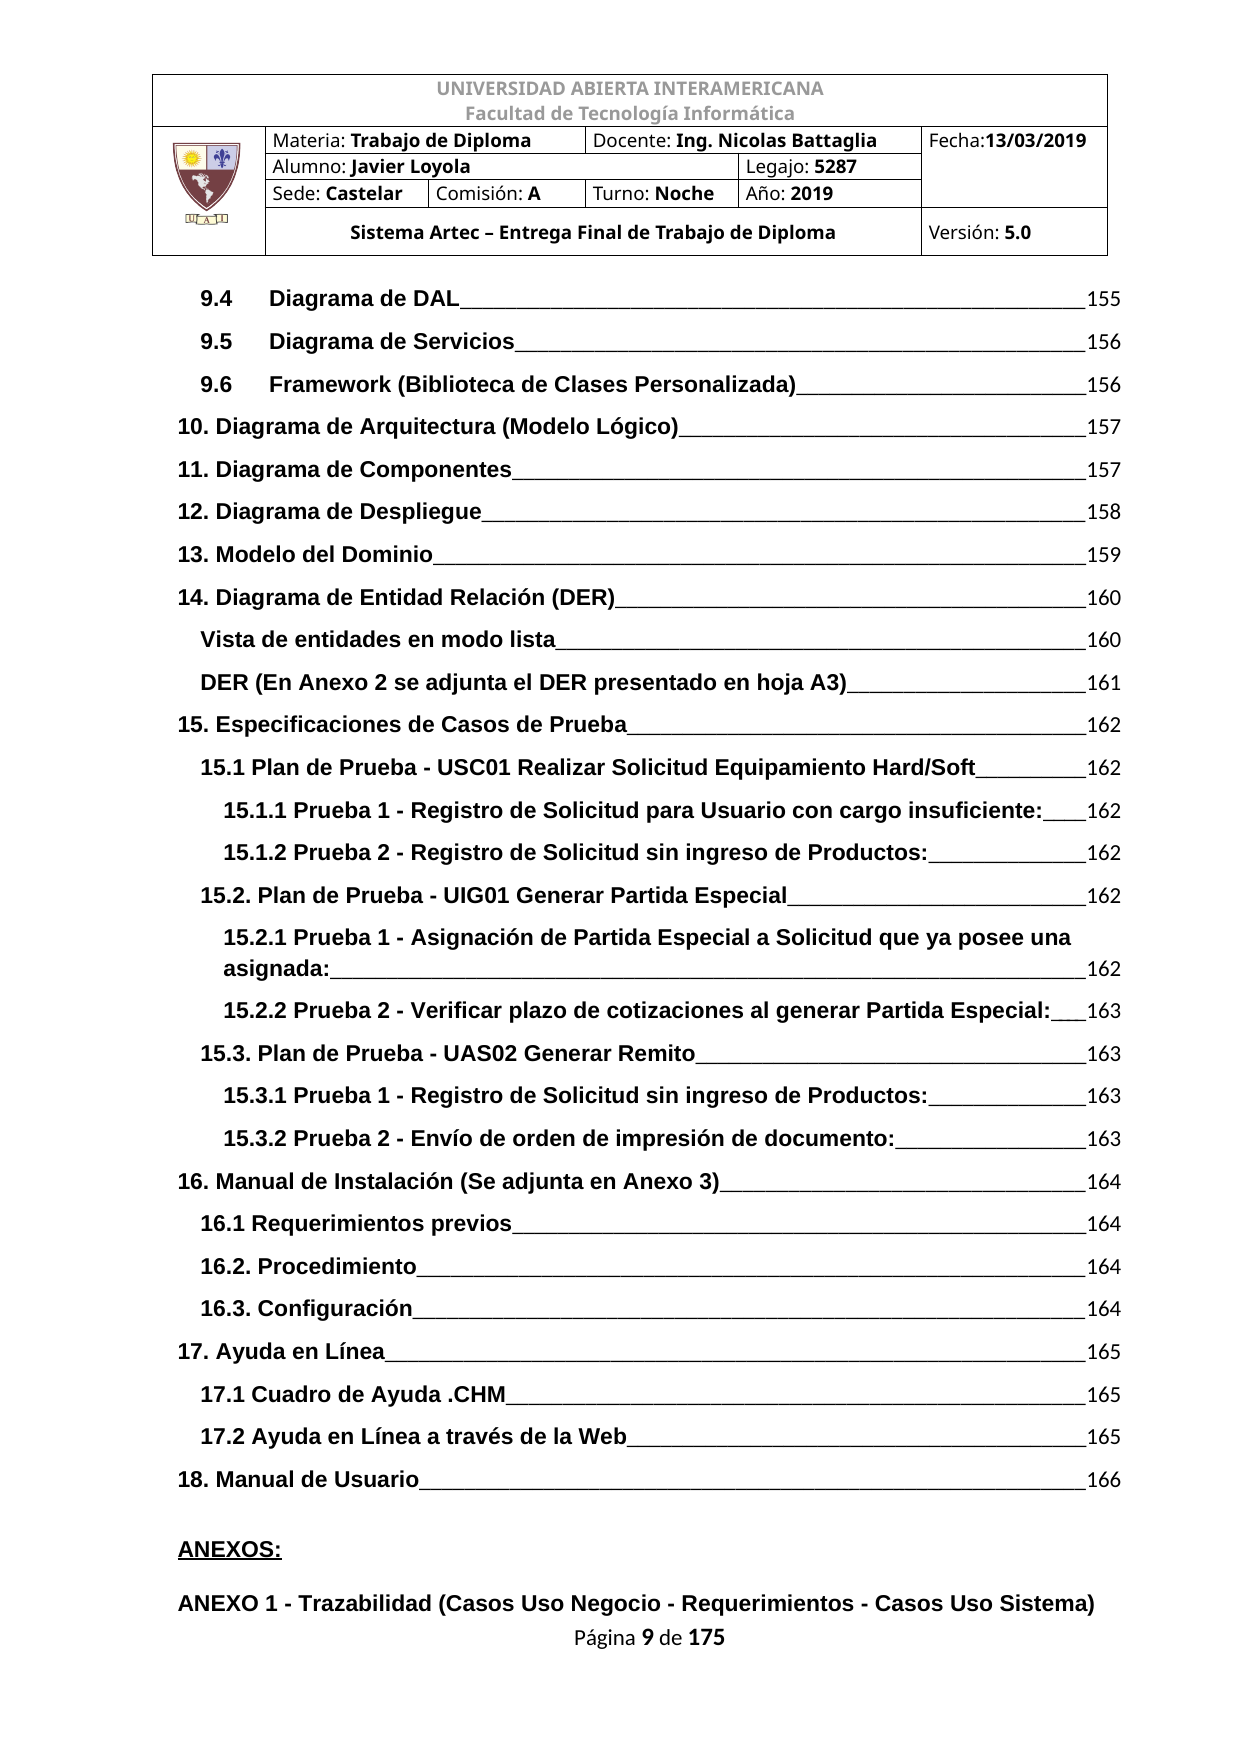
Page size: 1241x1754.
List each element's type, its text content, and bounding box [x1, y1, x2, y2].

text 13. Modelo del Dominio 159 [177, 540, 1122, 568]
text 15.1 Plan de Prueba - USC01 Realizar Solicitud Equipamiento Hard/Soft 162 [200, 753, 1122, 781]
text 10. Diagrama de Arquitectura (Modelo Lógico) 157 [177, 412, 1122, 440]
text 16.1 Requerimientos previos 164 [200, 1209, 1122, 1237]
text 15. Especificaciones de Casos de Prueba 162 [177, 711, 1122, 738]
picture [157, 136, 257, 228]
text 9.4 Diagrama de DAL 155 [200, 284, 1122, 312]
text 16.3. Configuración 164 [200, 1294, 1122, 1323]
text 15.2. Plan de Prueba - UIG01 Generar Partida Especial 162 [200, 881, 1122, 909]
text 17. Ayuda en Línea 165 [177, 1337, 1122, 1365]
text DER (En Anexo 2 se adjunta el DER presentado en hoja A3) 161 [200, 668, 1122, 696]
text 15.3. Plan de Prueba - UAS02 Generar Remito 163 [200, 1039, 1122, 1067]
text ANEXO 1 - Trazabilidad (Casos Uso Negocio - Requerimientos - Casos Uso Sistema) [177, 1590, 1122, 1616]
text 15.1.2 Prueba 2 - Registro de Solicitud sin ingreso de Productos: 162 [223, 838, 1122, 866]
text 15.3.1 Prueba 1 - Registro de Solicitud sin ingreso de Productos: 163 [223, 1082, 1122, 1109]
text 9.6 Framework (Biblioteca de Clases Personalizada) 156 [200, 370, 1122, 398]
text 18. Manual de Usuario 166 [177, 1465, 1122, 1493]
text 17.2 Ayuda en Línea a través de la Web 165 [200, 1422, 1122, 1450]
text 16.2. Procedimiento 164 [200, 1252, 1122, 1280]
text 12. Diagrama de Despliegue 158 [177, 497, 1122, 526]
text 15.2.1 Prueba 1 - Asignación de Partida Especial a Solicitud que ya posee una asignada: 162 [223, 923, 1122, 982]
text 15.1.1 Prueba 1 - Registro de Solicitud para Usuario con cargo insuficiente: 162 [223, 796, 1122, 824]
text 17.1 Cuadro de Ayuda .CHM 165 [200, 1380, 1122, 1408]
text 11. Diagrama de Componentes 157 [177, 455, 1122, 483]
text 15.2.2 Prueba 2 - Verificar plazo de cotizaciones al generar Partida Especial: 163 [223, 996, 1122, 1024]
text 16. Manual de Instalación (Se adjunta en Anexo 3) 164 [177, 1167, 1122, 1195]
text Vista de entidades en modo lista 160 [200, 625, 1122, 653]
text 14. Diagrama de Entidad Relación (DER) 160 [177, 583, 1122, 611]
text ANEXOS: [177, 1536, 1122, 1562]
text 15.3.2 Prueba 2 - Envío de orden de impresión de documento: 163 [223, 1124, 1122, 1152]
text 9.5 Diagrama de Servicios 156 [200, 327, 1122, 355]
